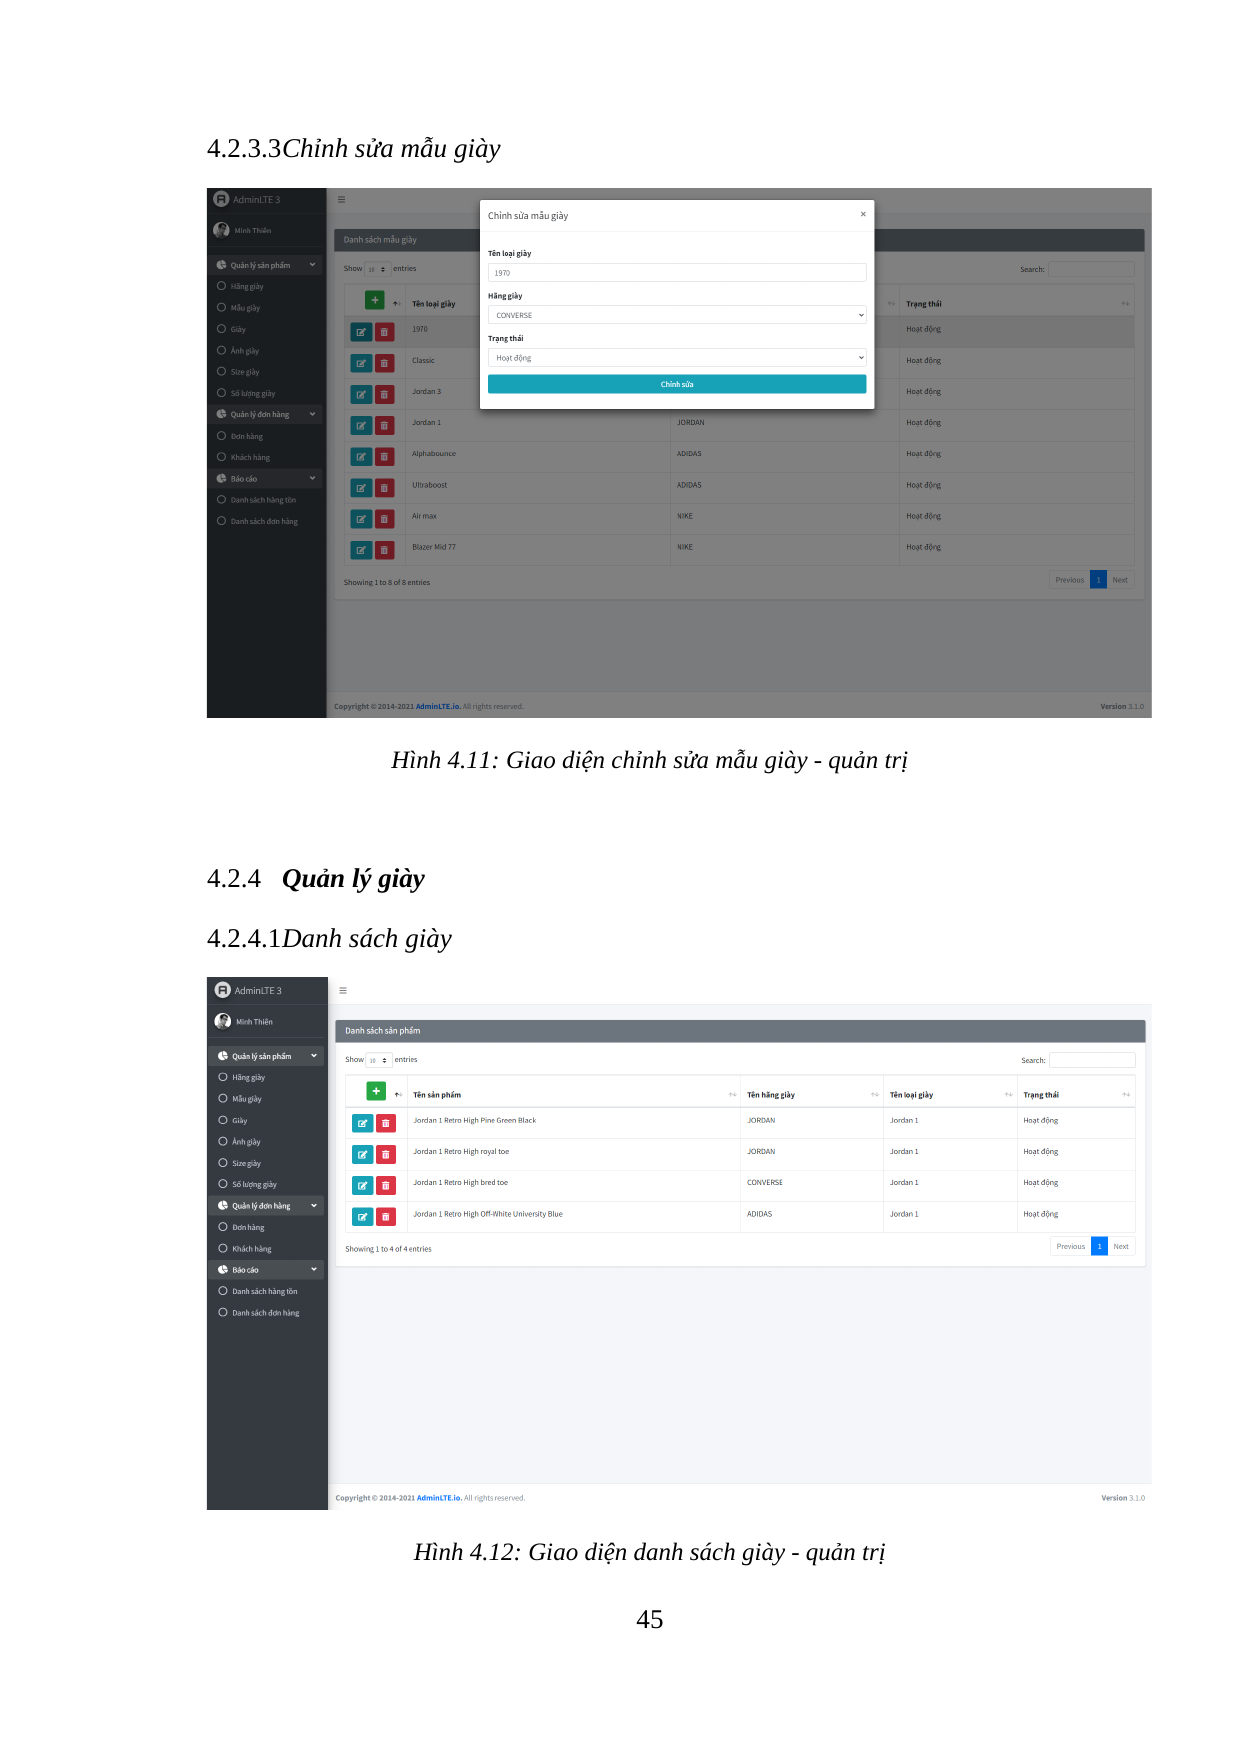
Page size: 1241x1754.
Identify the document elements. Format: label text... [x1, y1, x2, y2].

picture [206, 977, 1152, 1510]
text Hình 4.11: Giao diện chỉnh sửa mẫu giày - quản trị [207, 745, 1092, 774]
picture [206, 188, 1152, 718]
list Quản lý giày [207, 862, 1092, 894]
list Chỉnh sửa mẫu giày [207, 132, 1092, 163]
list Danh sách giày [207, 922, 1092, 953]
text Hình 4.12: Giao diện danh sách giày - quản trị [207, 1537, 1092, 1566]
